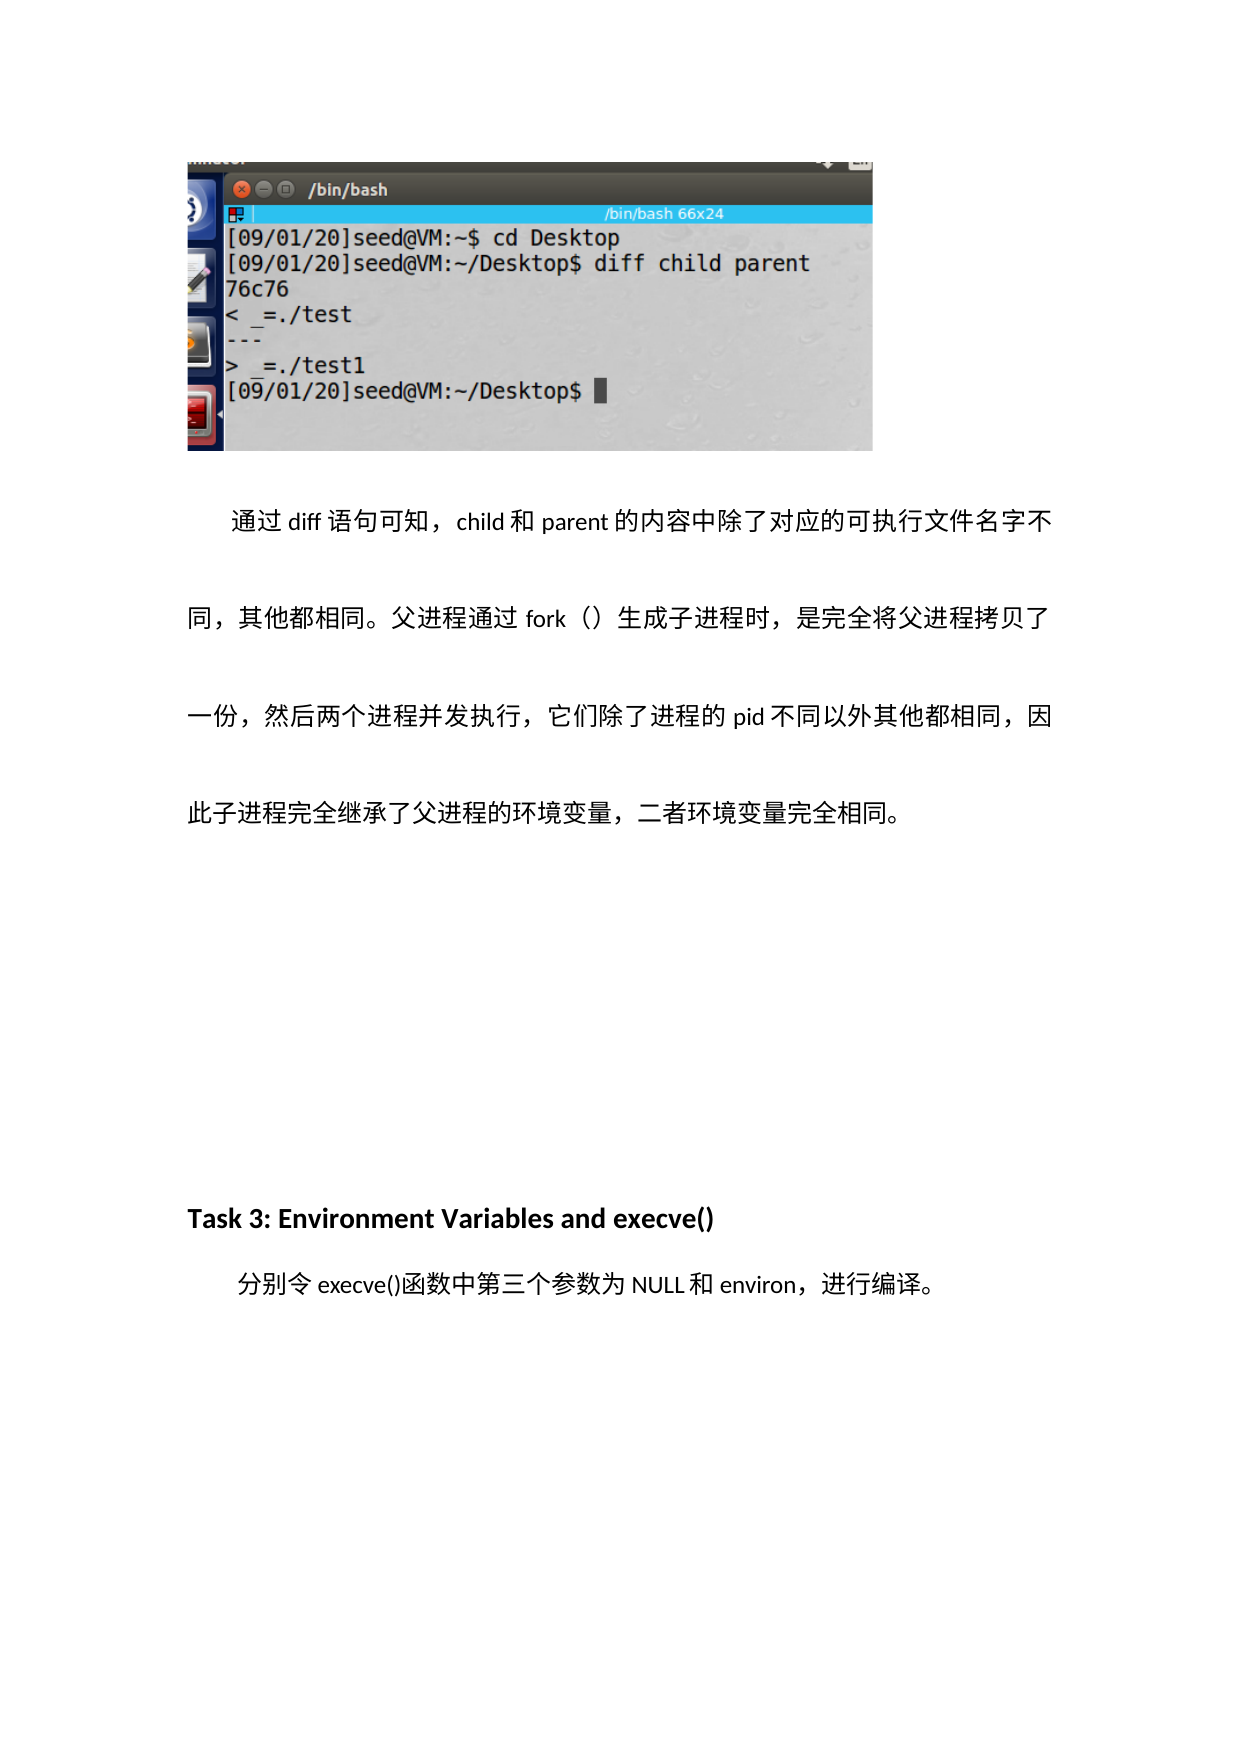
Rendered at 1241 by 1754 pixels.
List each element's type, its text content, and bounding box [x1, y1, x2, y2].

picture [187, 162, 873, 451]
text Task 3: Environment Variables and execve() [187, 1186, 1053, 1251]
text 分别令execve()函数中第三个参数为NULL和environ，进行编译。 [187, 1251, 1053, 1316]
text 通过diff语句可知，child和parent的内容中除了对应的可执行文件名字不同，其他都相同。父进程通过fork（）生成子进程时，是完全将父进程拷贝了一份，然后两个进程并发执行，它们除了进程的pid不同以外其他都相同，因此子进程完全继承了父进程的环境变量，二者环境变量完全相同。 [187, 487, 1053, 844]
